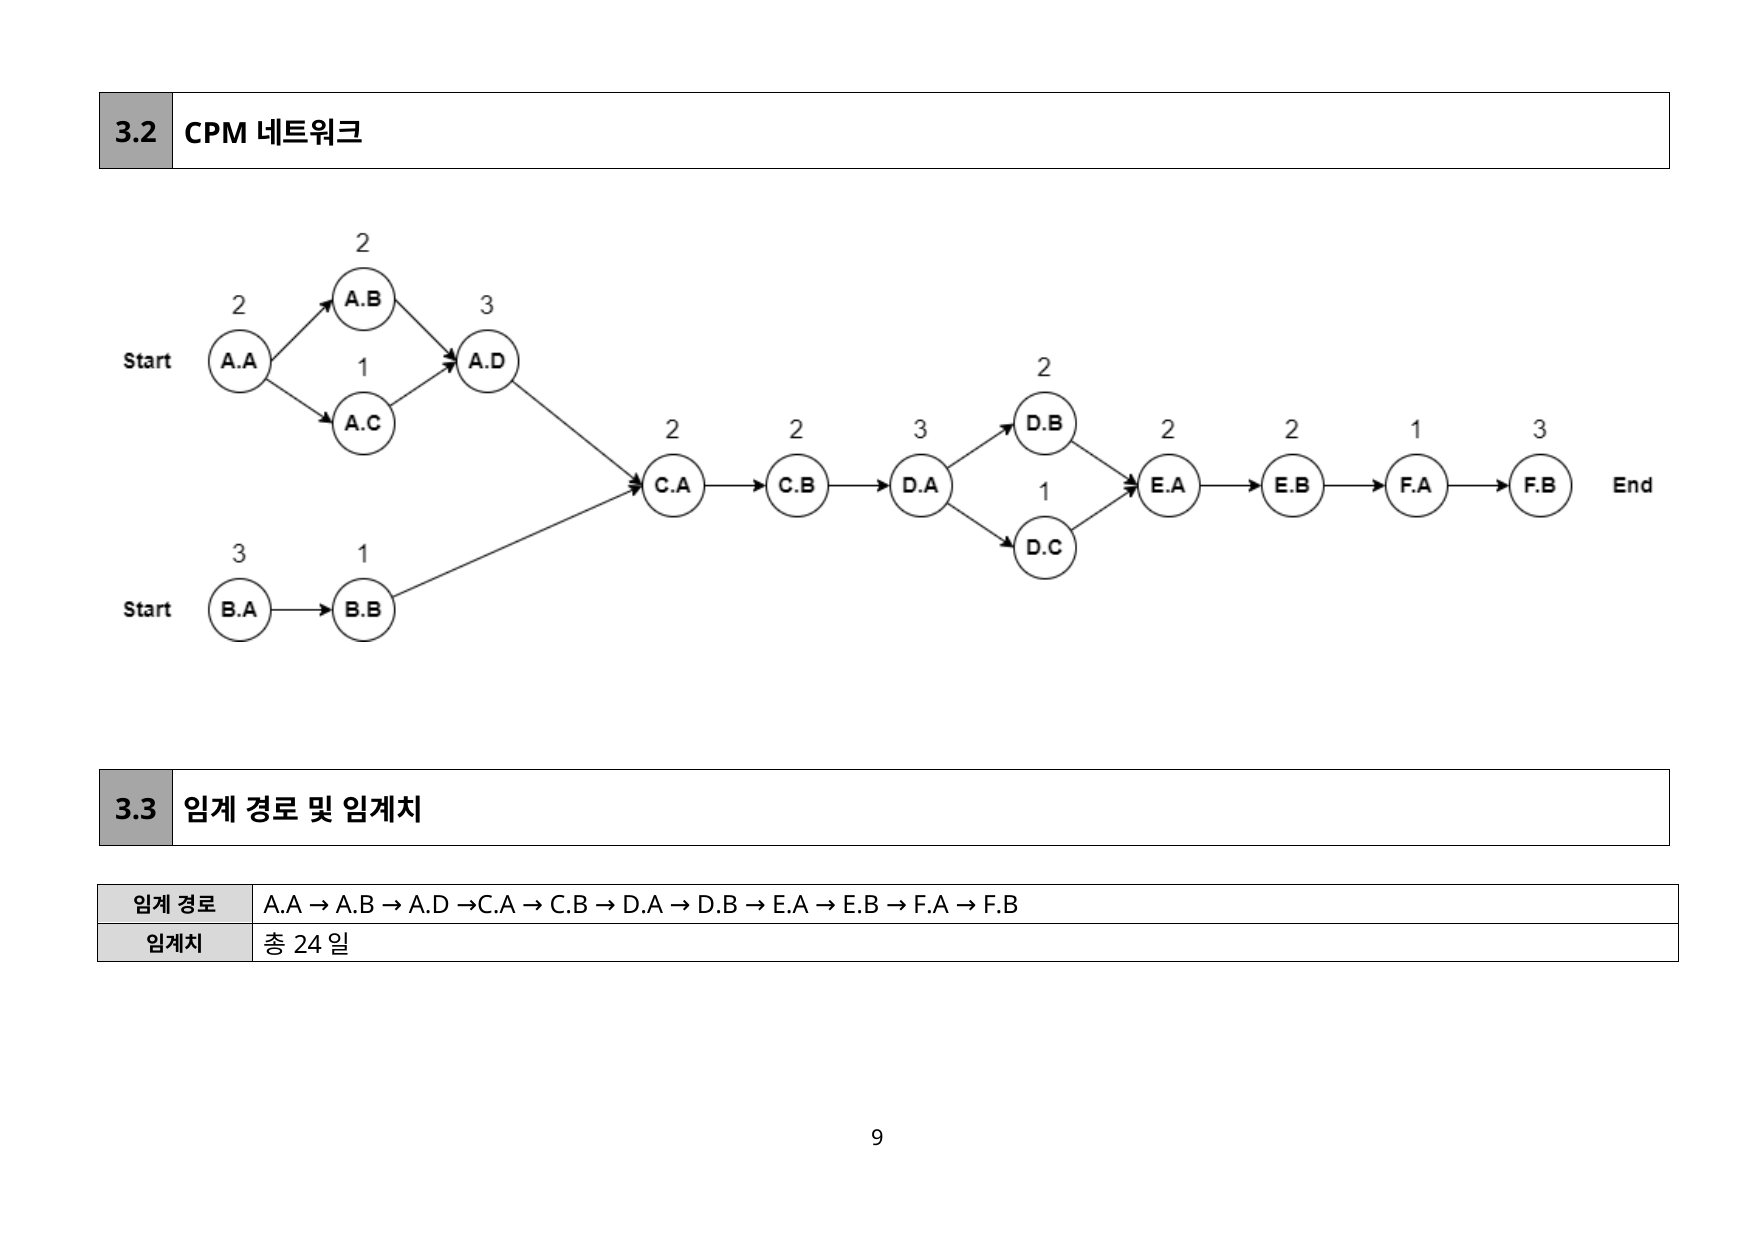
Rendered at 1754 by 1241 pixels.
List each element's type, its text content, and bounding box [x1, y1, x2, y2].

table_header 3.3 [100, 770, 172, 845]
table_header A.A → A.B → A.D →C.A → C.B → D.A → D.B → E.A → E.B → F.A → F.B [253, 885, 1678, 922]
table_header 임계 경로 및 임계치 [173, 770, 1669, 845]
table_header 임계 경로 [98, 885, 252, 922]
table_cell 임계치 [98, 924, 252, 961]
table_cell 총 24일 [253, 924, 1678, 961]
picture [100, 221, 1681, 642]
table_header CPM 네트워크 [173, 93, 1669, 168]
table_header 3.2 [100, 93, 172, 168]
